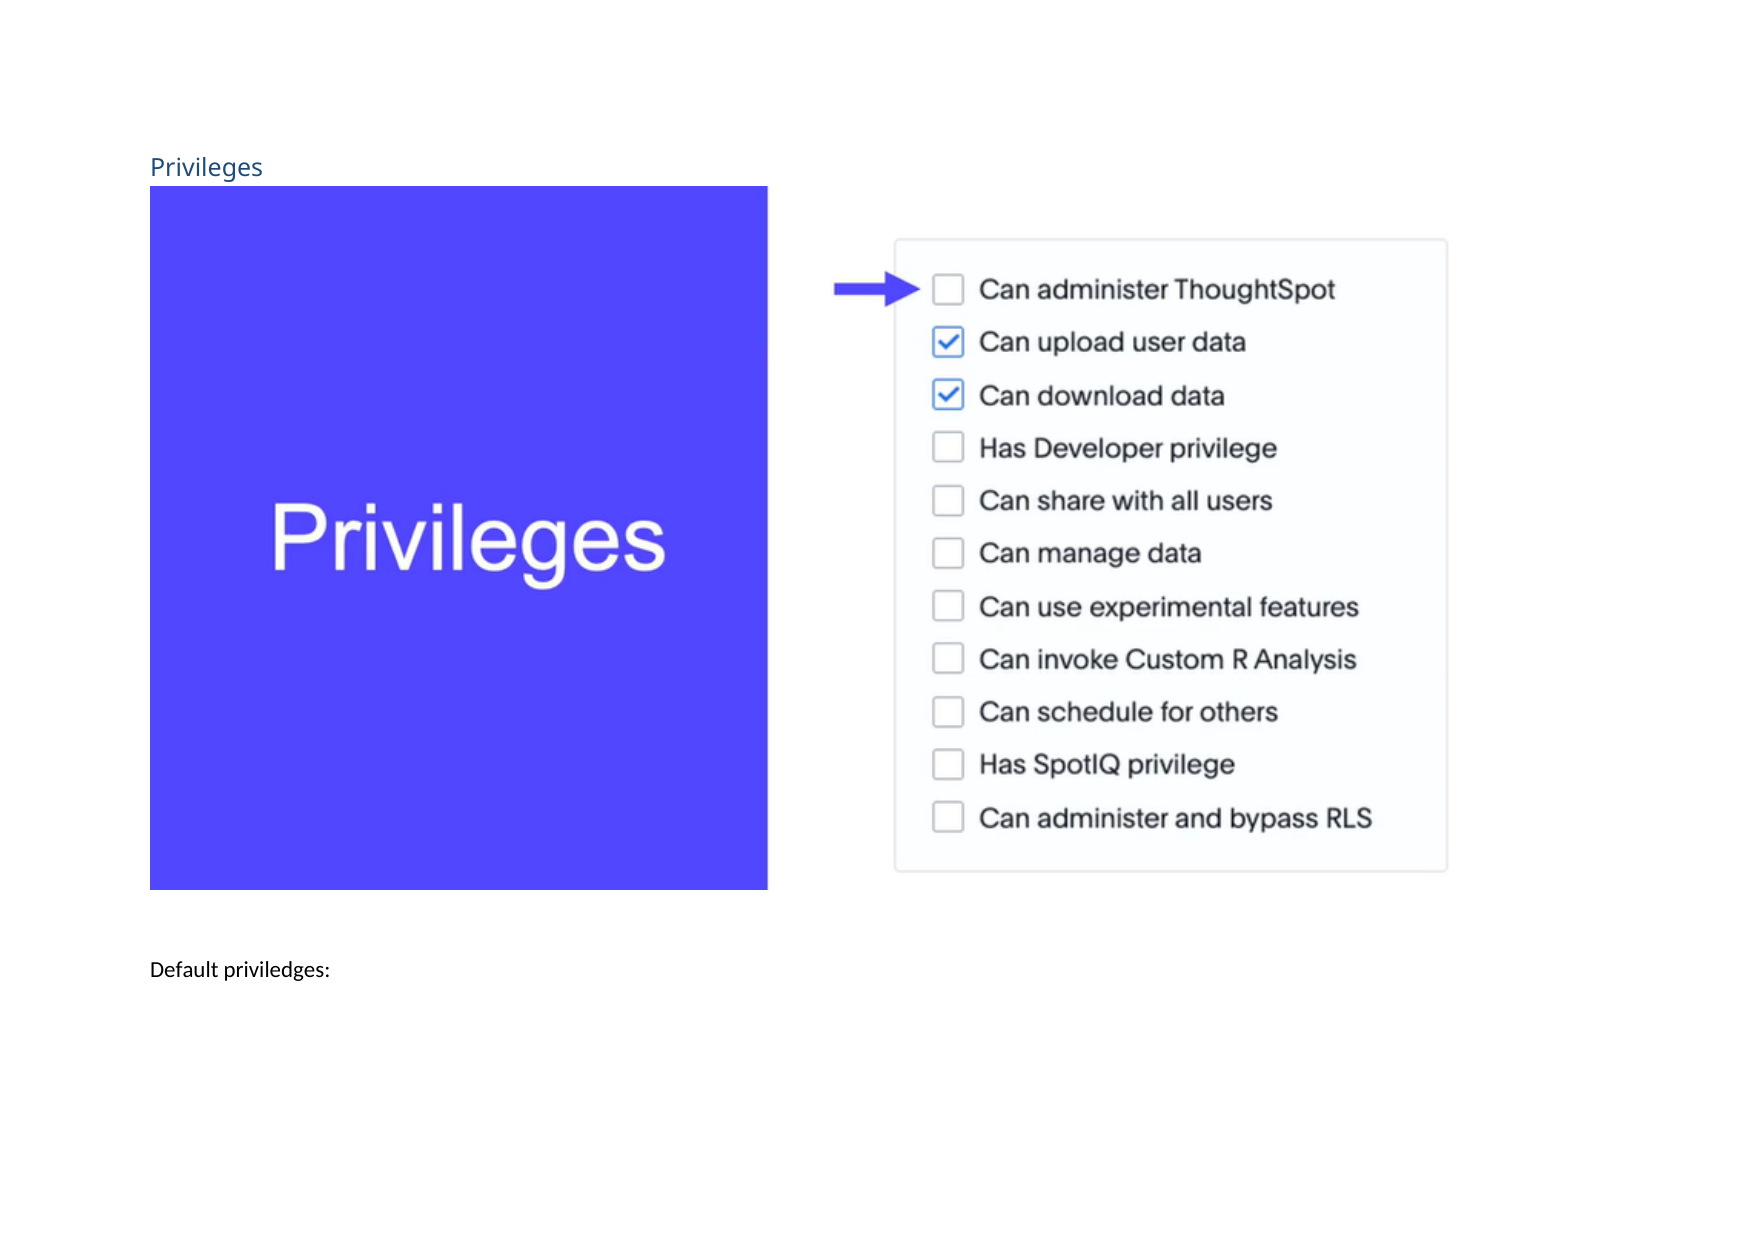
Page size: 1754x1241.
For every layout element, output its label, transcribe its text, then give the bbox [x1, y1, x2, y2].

picture [150, 186, 1500, 890]
text Default priviledges: [150, 955, 1604, 983]
